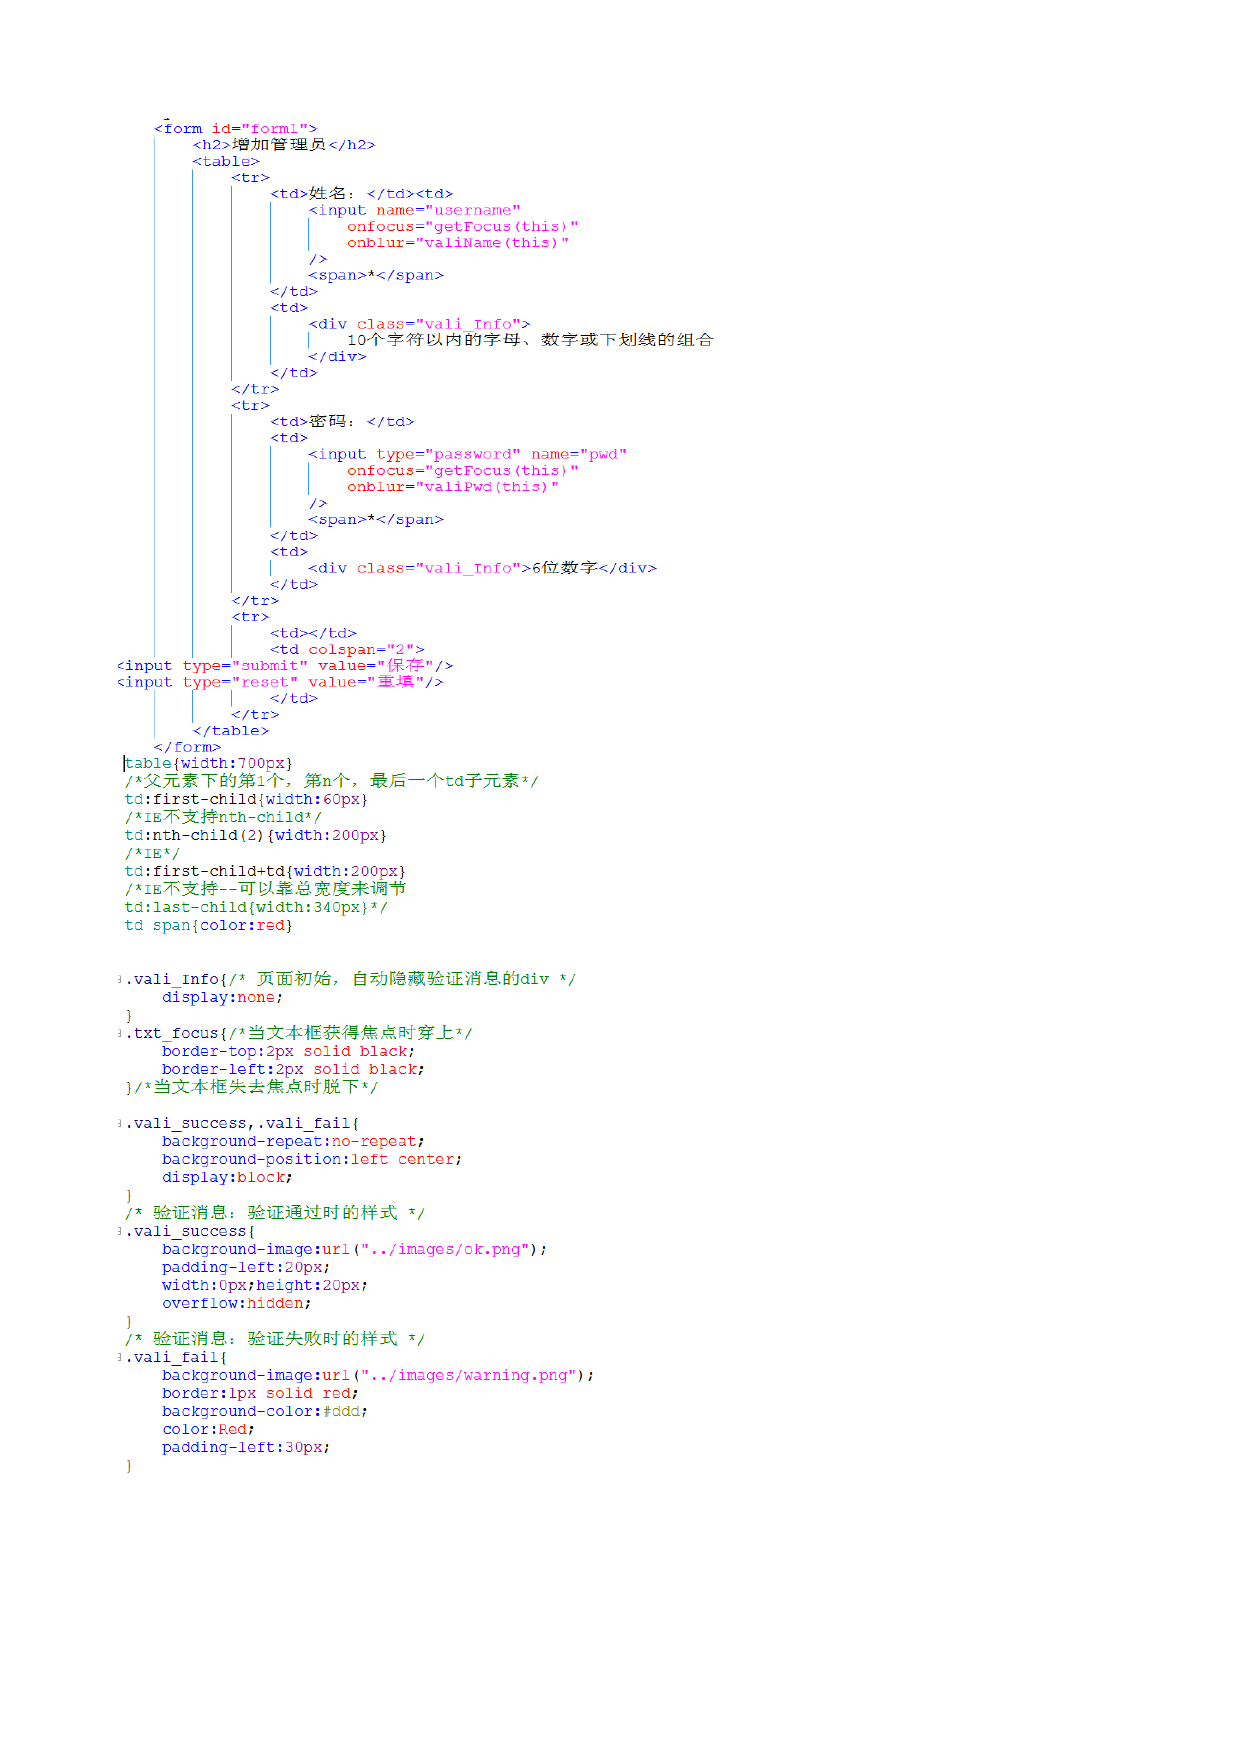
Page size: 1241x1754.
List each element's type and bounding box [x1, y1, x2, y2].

picture [118, 118, 797, 1490]
